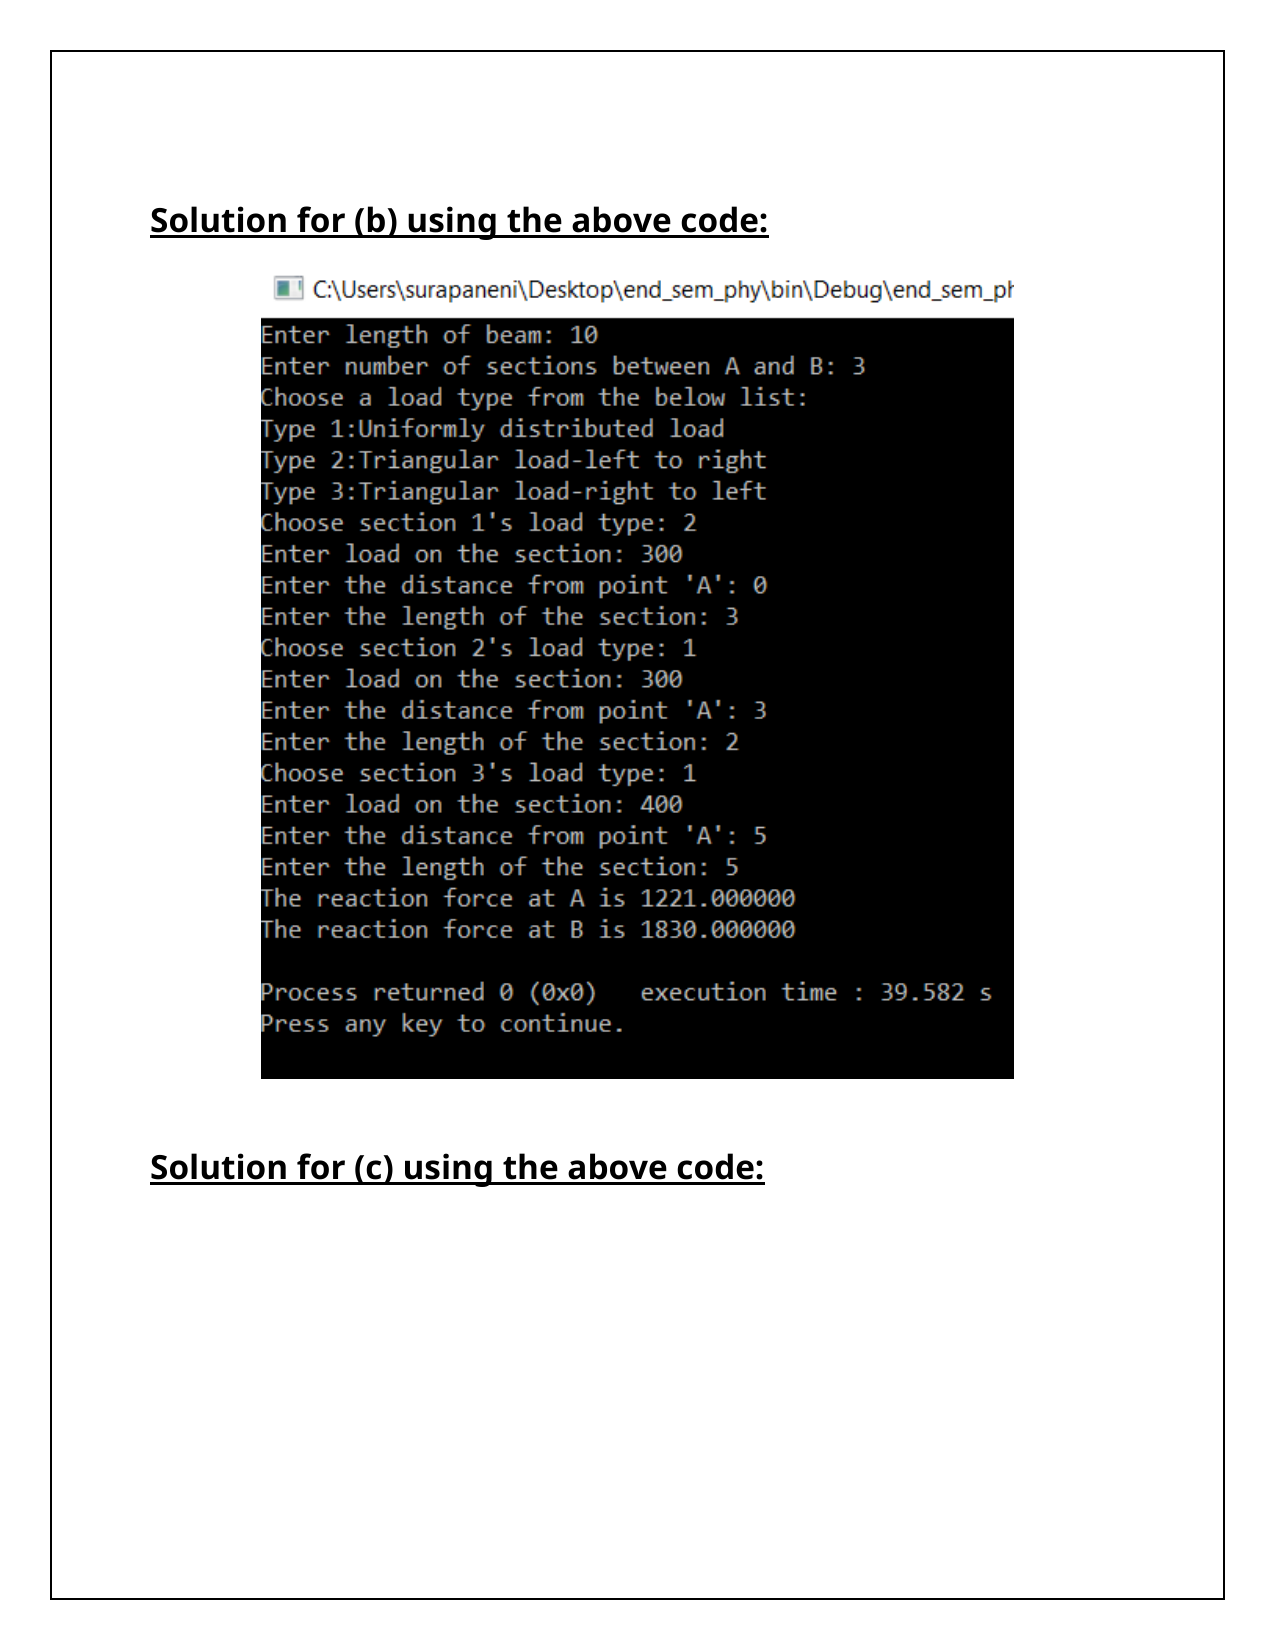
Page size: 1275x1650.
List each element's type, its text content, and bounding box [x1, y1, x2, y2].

text Solution for (c) using the above code: [150, 1144, 1125, 1189]
text Solution for (b) using the above code: [150, 197, 1125, 242]
